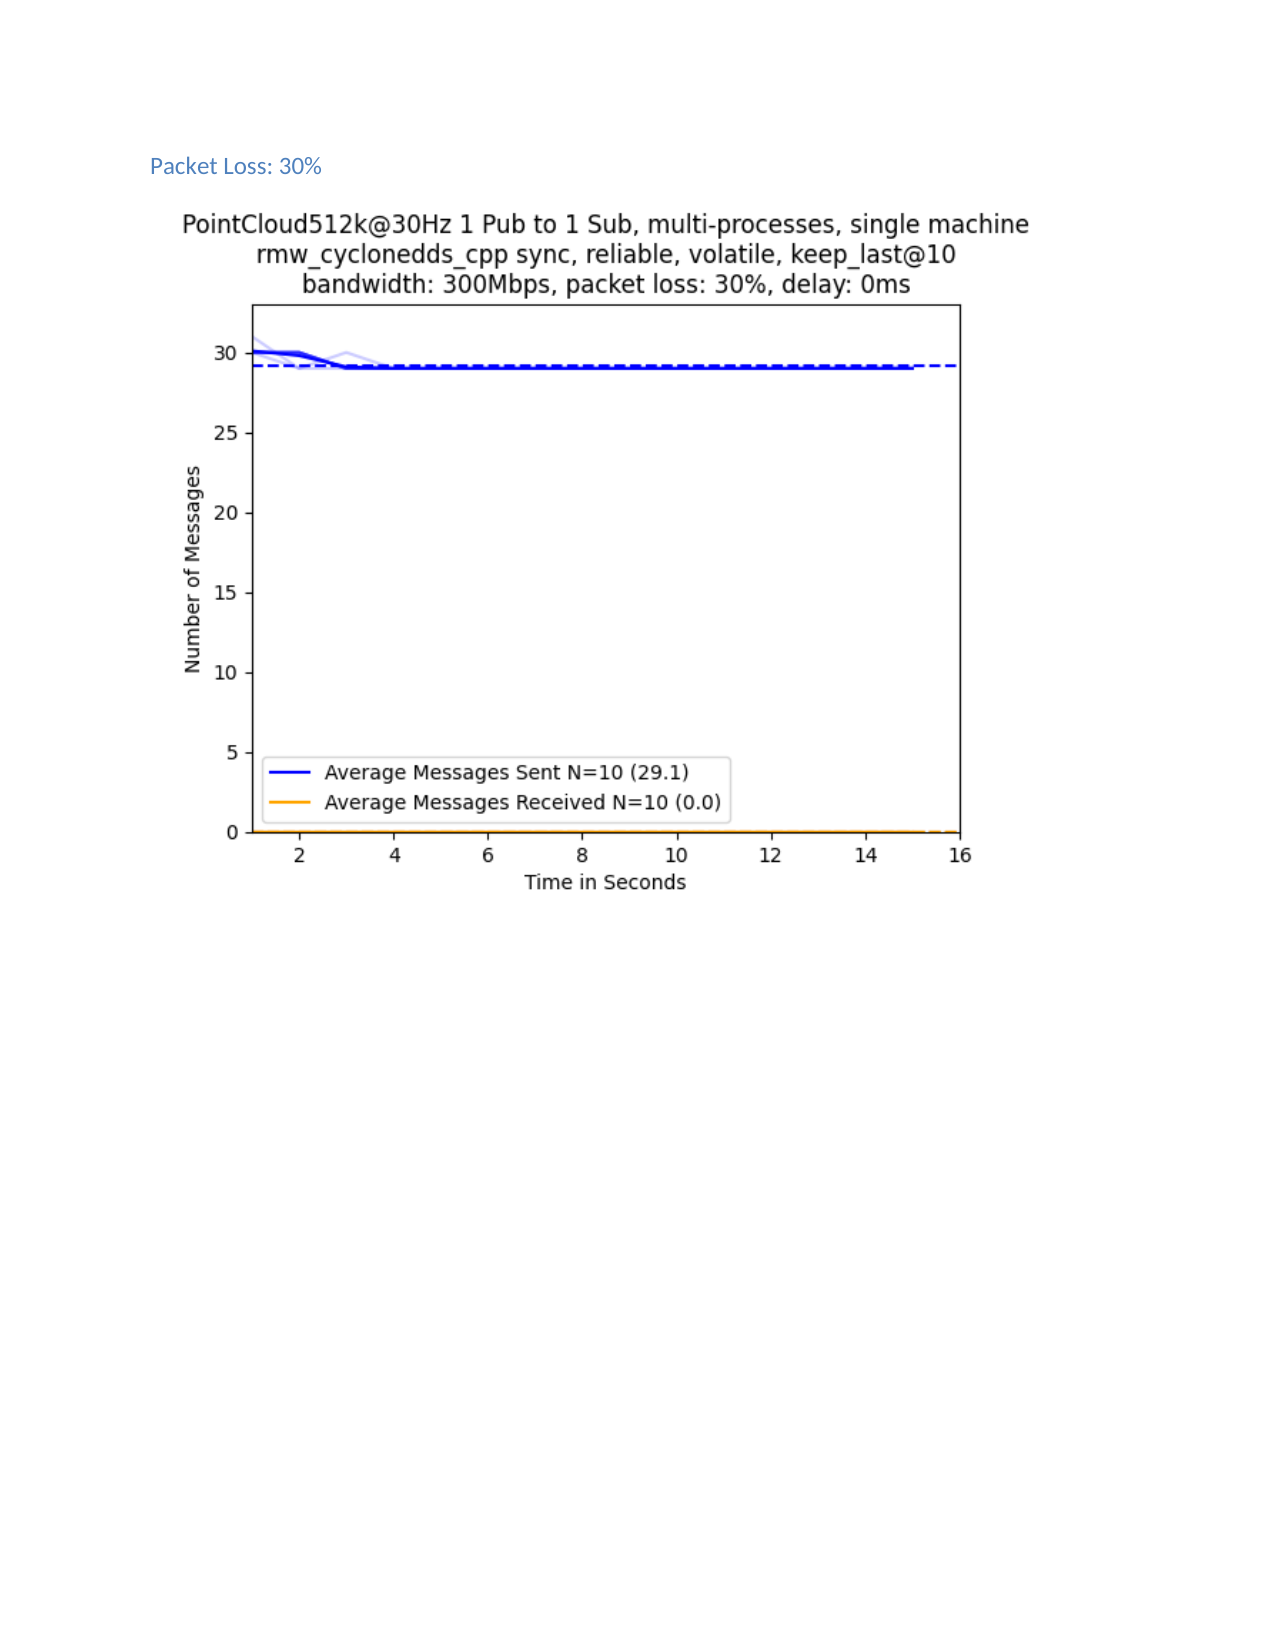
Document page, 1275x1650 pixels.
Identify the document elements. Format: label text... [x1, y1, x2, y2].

picture [168, 199, 1044, 908]
subtitle Packet Loss: 30% [150, 150, 1125, 181]
